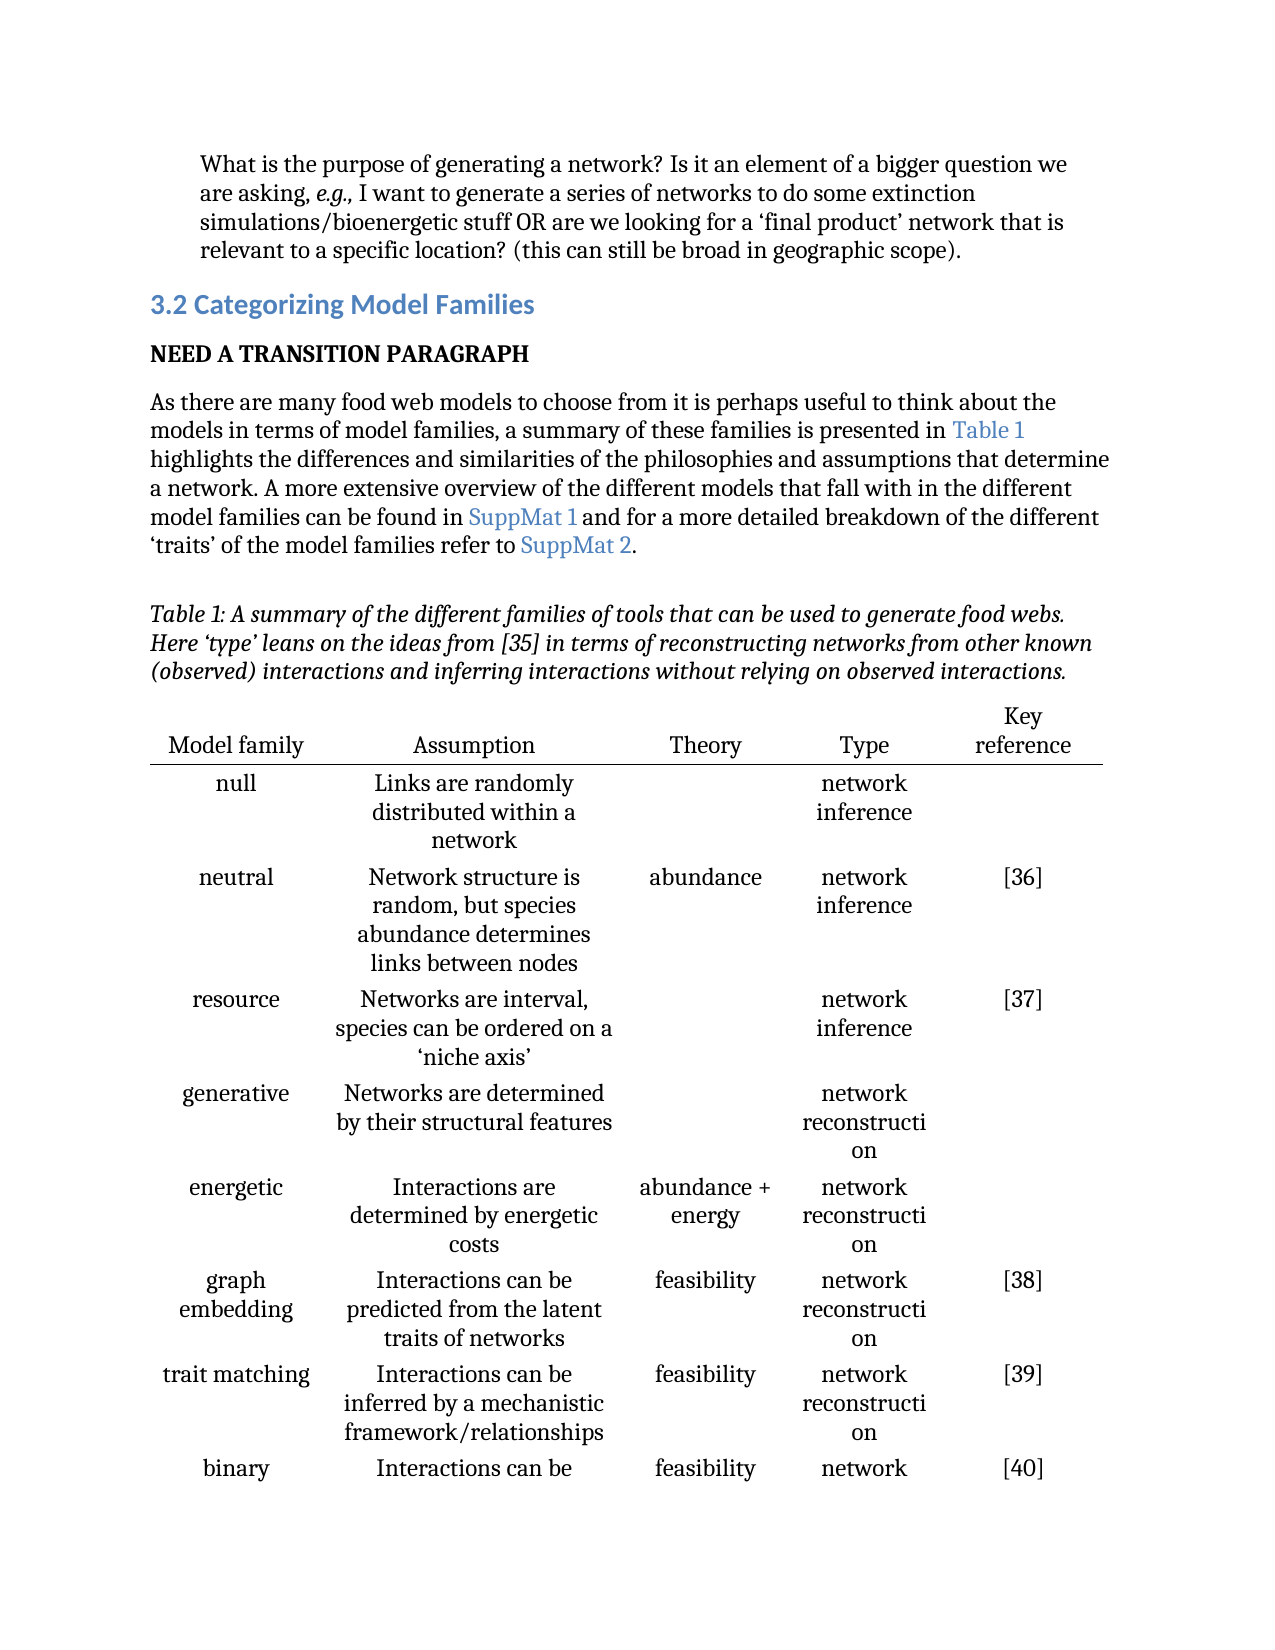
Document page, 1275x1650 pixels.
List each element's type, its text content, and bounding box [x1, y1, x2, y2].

text NEED A TRANSITION PARAGRAPH [150, 340, 1125, 369]
subtitle 3.2 Categorizing Model Families [150, 286, 1125, 321]
text As there are many food web models to choose from it is perhaps useful to think about the models in terms of model families, a summary of these families is presented in Table 1 highlights the differences and similarities of the philosophies and assumptions that determine a network. A more extensive overview of the different models that fall with in the different model families can be found in SuppMat 1 and for a more detailed breakdown of the different ‘traits’ of the model families refer to SuppMat 2. [150, 388, 1125, 560]
text What is the purpose of generating a network? Is it an element of a bigger question we are asking, e.g., I want to generate a series of networks to do some extinction simulations/bioenergetic stuff OR are we looking for a ‘final product’ network that is relevant to a specific location? (this can still be broad in geographic scope). [200, 150, 1075, 265]
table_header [139, 579, 1114, 1486]
